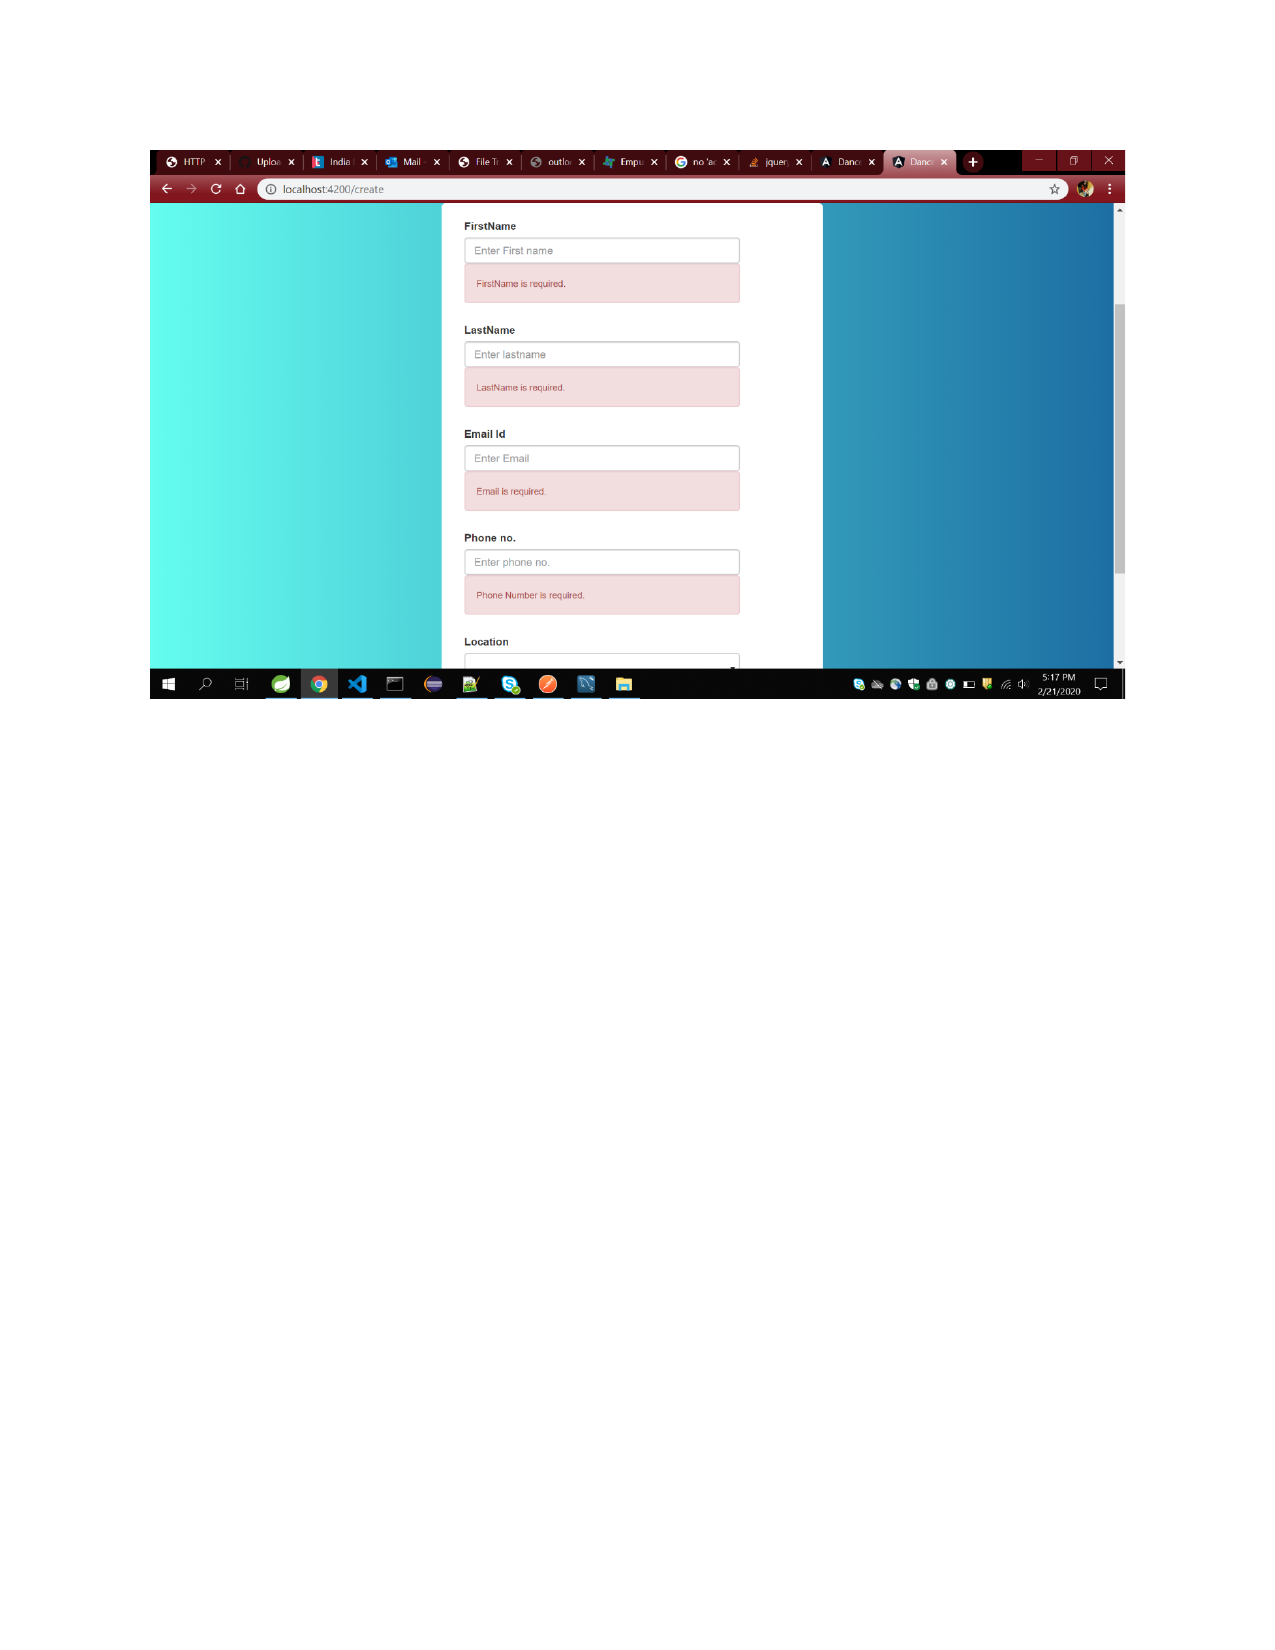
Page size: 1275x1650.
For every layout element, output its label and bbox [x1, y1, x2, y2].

picture [150, 150, 1125, 699]
